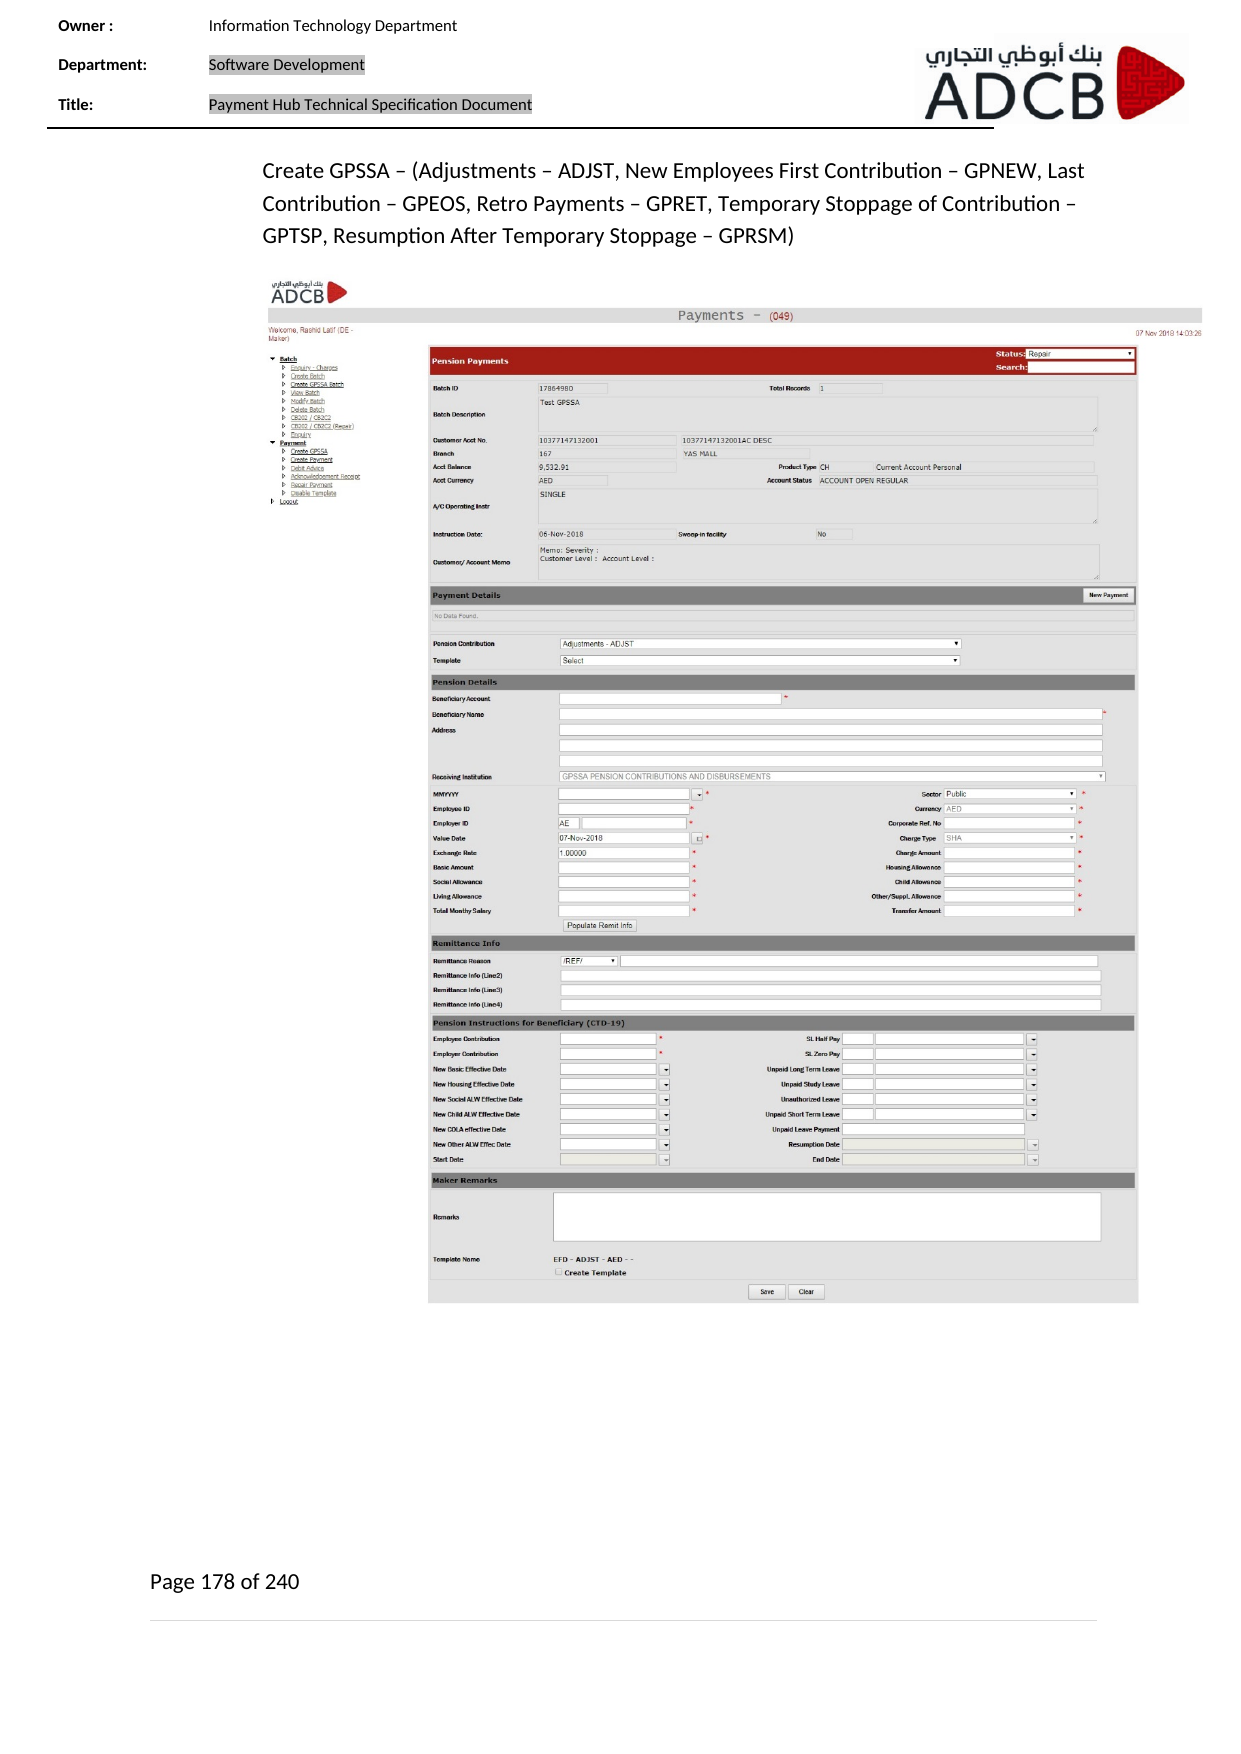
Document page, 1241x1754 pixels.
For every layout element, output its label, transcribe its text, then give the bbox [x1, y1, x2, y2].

picture [262, 274, 1203, 1322]
text Create GPSSA – (Adjustments – ADJST, New Employees First Contribution – GPNEW, Last Contribution – GPEOS, Retro Payments – GPRET, Temporary Stoppage of Contribution – GPTSP, Resumption After Temporary Stoppage – GPRSM) [262, 157, 1097, 249]
picture [914, 33, 1189, 124]
